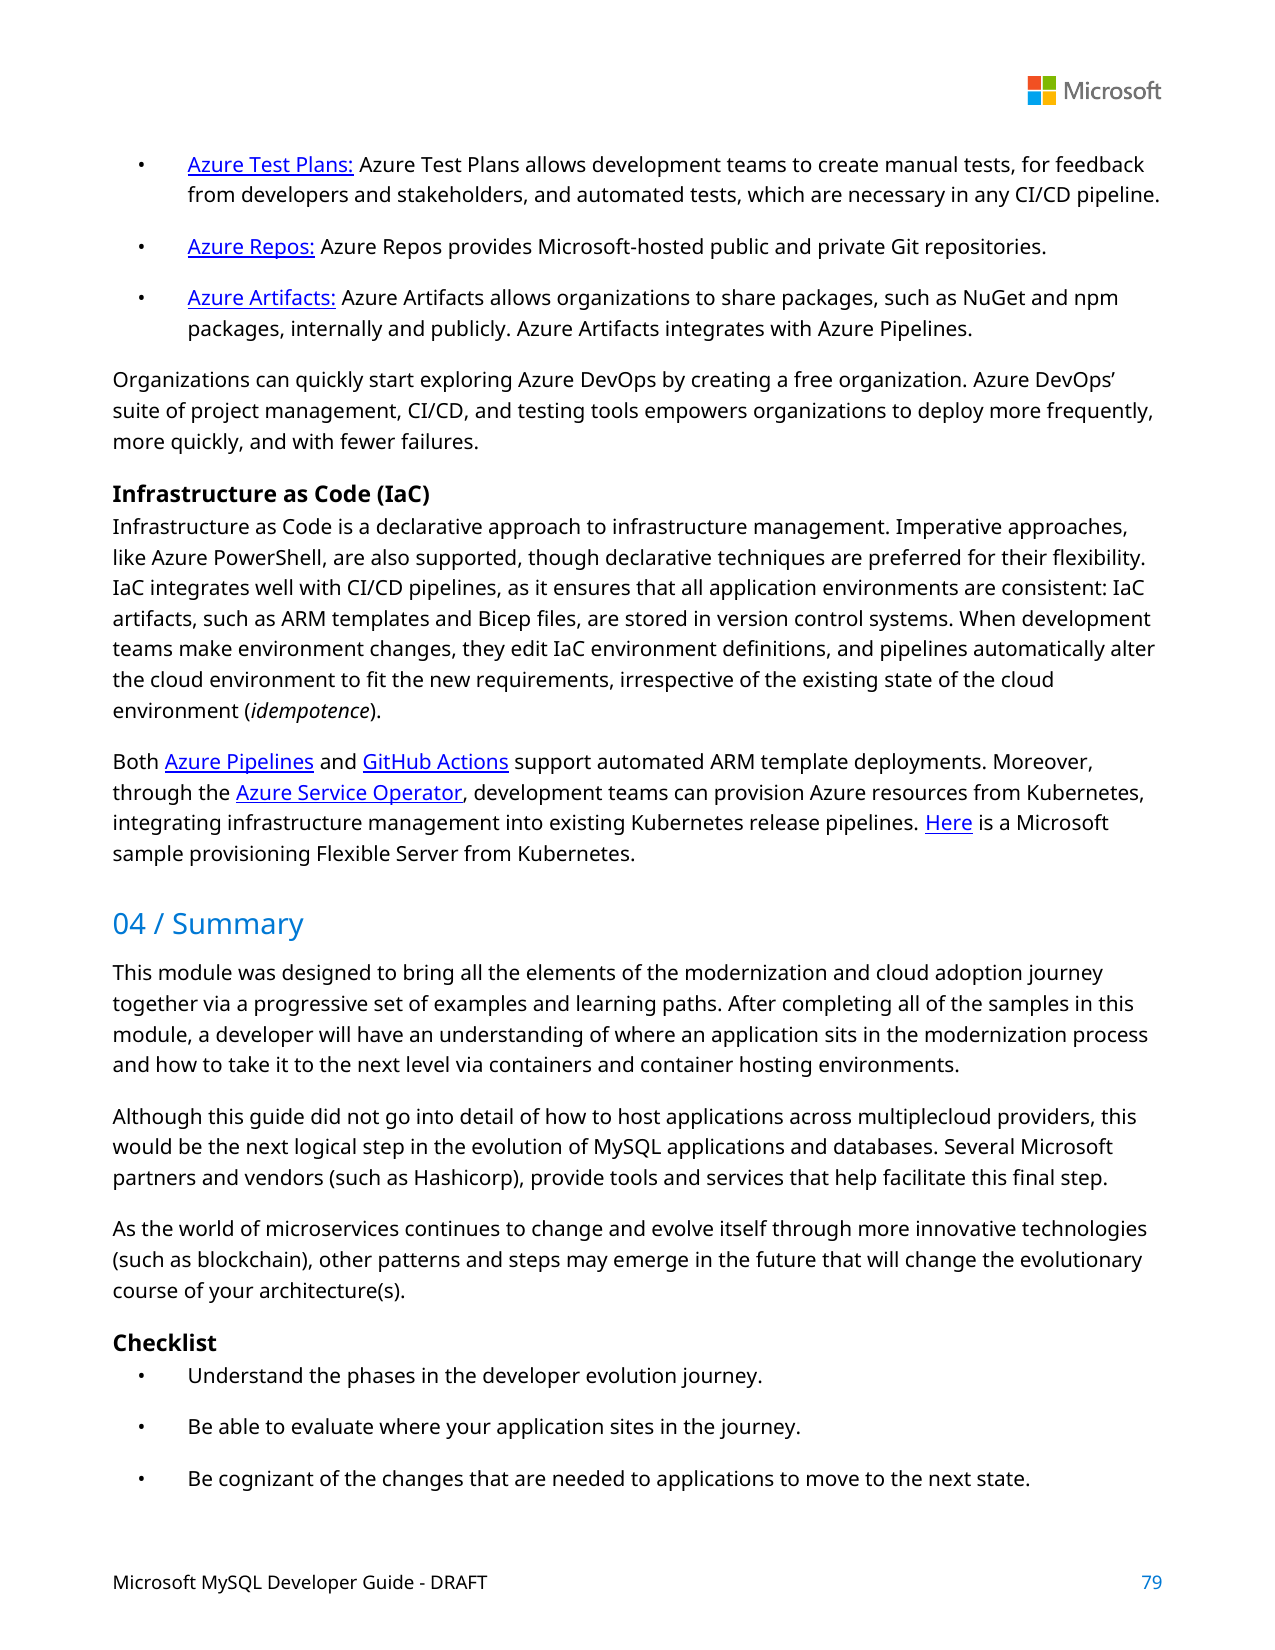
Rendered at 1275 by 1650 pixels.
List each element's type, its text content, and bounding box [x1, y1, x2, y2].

subtitle 04 / Summary [112, 903, 1162, 943]
list Azure Artifacts: Azure Artifacts allows organizations to share packages, such as NuGet and npm packages, internally and publicly. Azure Artifacts integrates with Azure Pipelines. [137, 283, 1162, 343]
text Organizations can quickly start exploring Azure DevOps by creating a free organization. Azure DevOps’ suite of project management, CI/CD, and testing tools empowers organizations to deploy more frequently, more quickly, and with fewer failures. [112, 366, 1162, 455]
text Both Azure Pipelines and GitHub Actions support automated ARM template deployments. Moreover, through the Azure Service Operator, development teams can provision Azure resources from Kubernetes, integrating infrastructure management into existing Kubernetes release pipelines. Here is a Microsoft sample provisioning Flexible Server from Kubernetes. [112, 747, 1162, 868]
subtitle Infrastructure as Code (IaC) [112, 478, 1162, 509]
text Although this guide did not go into detail of how to host applications across multiplecloud providers, this would be the next logical step in the evolution of MySQL applications and databases. Several Microsoft partners and vendors (such as Hashicorp), provide tools and services that help facilitate this final step. [112, 1102, 1162, 1191]
text As the world of microservices continues to change and evolve itself through more innovative technologies (such as blockchain), other patterns and steps may emerge in the future that will change the evolutionary course of your architecture(s). [112, 1214, 1162, 1304]
subtitle Checklist [112, 1327, 1162, 1358]
list Azure Repos: Azure Repos provides Microsoft-hosted public and private Git repositories. [137, 232, 1162, 261]
text This module was designed to bring all the elements of the modernization and cloud adoption journey together via a progressive set of examples and learning paths. After completing all of the samples in this module, a developer will have an understanding of where an application sits in the modernization process and how to take it to the next level via containers and container hosting environments. [112, 958, 1162, 1079]
list Azure Test Plans: Azure Test Plans allows development teams to create manual tests, for feedback from developers and stakeholders, and automated tests, which are necessary in any CI/CD pipeline. [137, 150, 1162, 209]
picture [1026, 75, 1163, 107]
list Be cognizant of the changes that are needed to applications to move to the next state. [137, 1464, 1162, 1492]
text Infrastructure as Code is a declarative approach to infrastructure management. Imperative approaches, like Azure PowerShell, are also supported, though declarative techniques are preferred for their flexibility. IaC integrates well with CI/CD pipelines, as it ensures that all application environments are consistent: IaC artifacts, such as ARM templates and Bicep files, are stored in version control systems. When development teams make environment changes, they edit IaC environment definitions, and pipelines automatically alter the cloud environment to fit the new requirements, irrespective of the existing state of the cloud environment (idempotence). [112, 512, 1162, 724]
list Be able to evaluate where your application sites in the journey. [137, 1412, 1162, 1441]
list Understand the phases in the developer evolution journey. [137, 1361, 1162, 1389]
